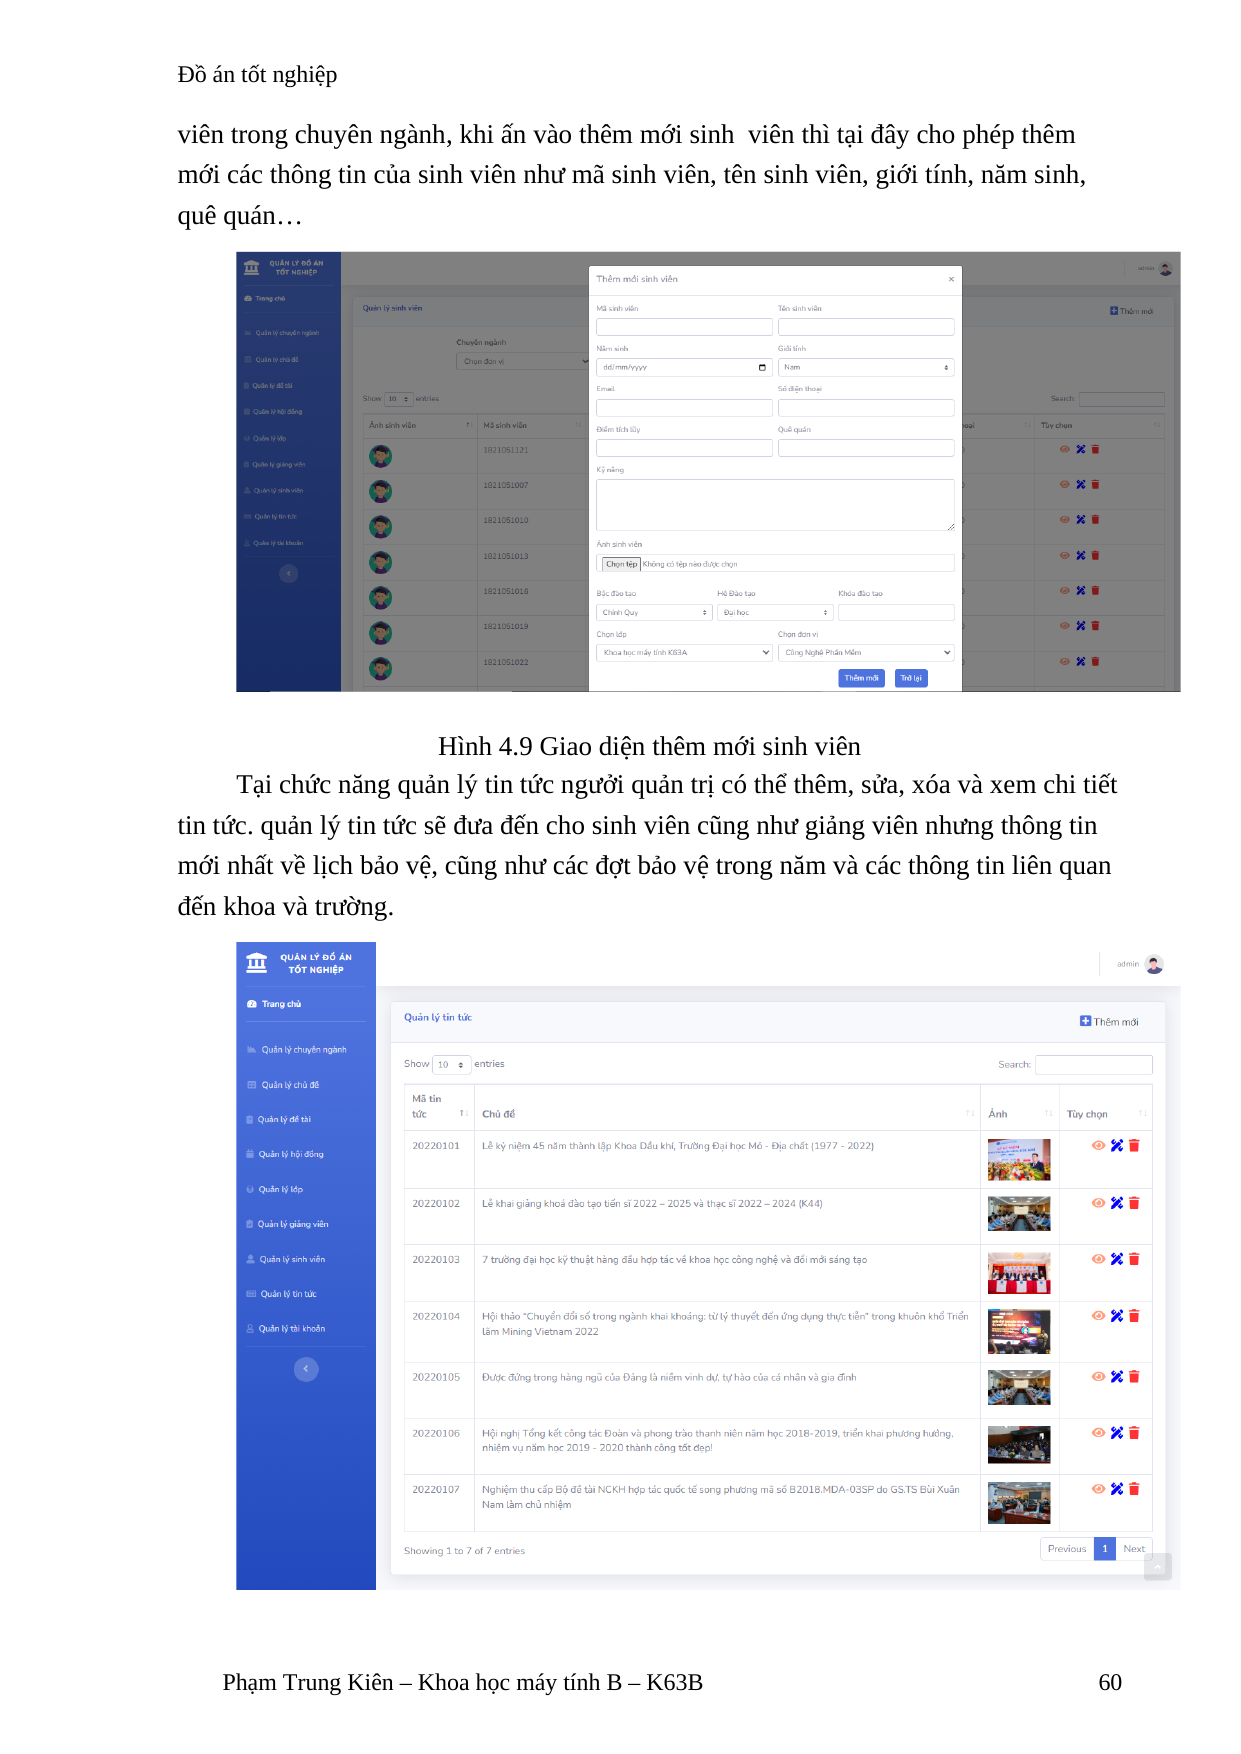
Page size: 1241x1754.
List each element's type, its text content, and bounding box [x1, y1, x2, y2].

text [177, 118, 1122, 230]
text Tại chức năng quản lý tin tức ngưởi quản trị có thể thêm, sửa, xóa và xem chi tiết tin tức. quản lý tin tức sẽ đưa đến cho sinh viên cũng như giảng viên nhưng thông tin mới nhất về lịch bảo vệ, cũng như các đợt bảo vệ trong năm và các thông tin liên quan đến khoa và trường. [177, 769, 1122, 921]
picture [236, 942, 1181, 1590]
subtitle Hình 4.9 Giao diện thêm mới sinh viên [177, 725, 1122, 762]
picture [236, 251, 1181, 692]
